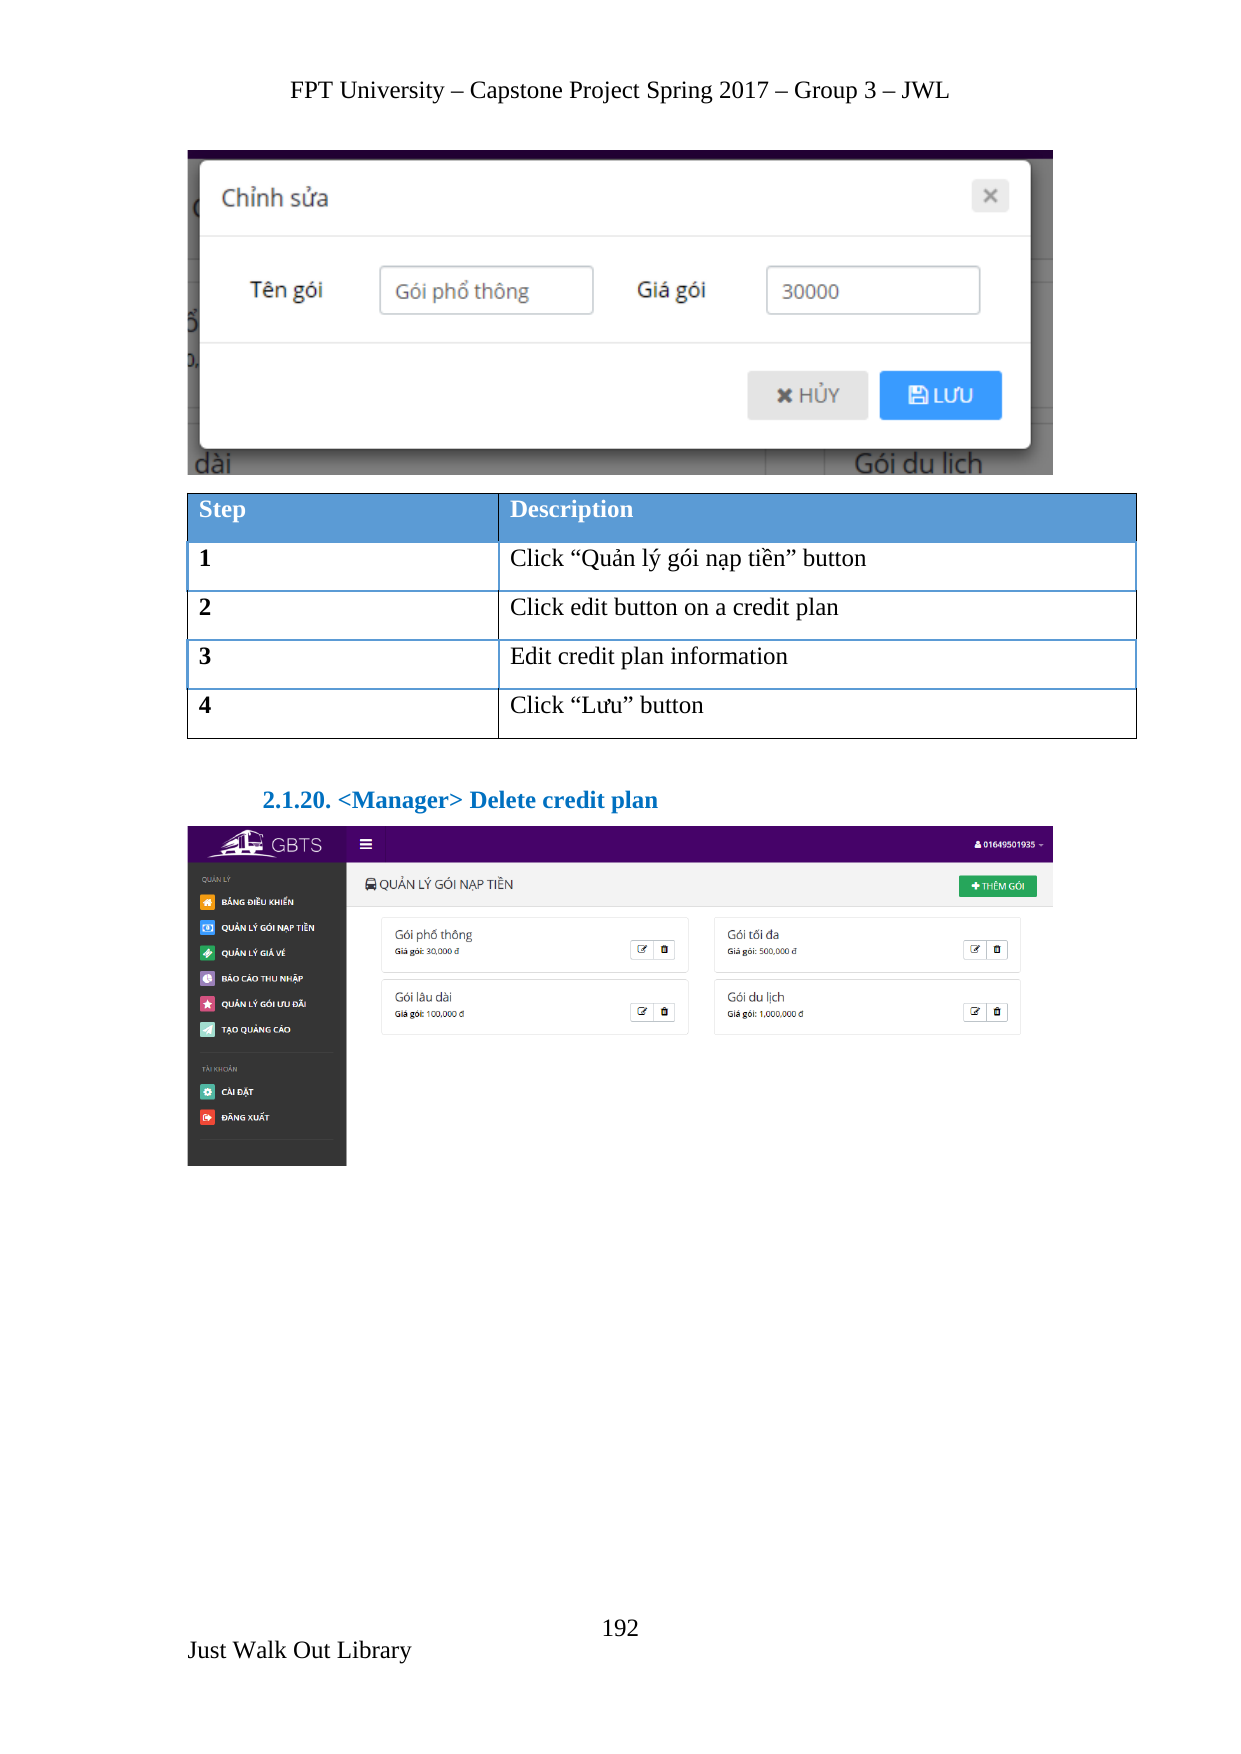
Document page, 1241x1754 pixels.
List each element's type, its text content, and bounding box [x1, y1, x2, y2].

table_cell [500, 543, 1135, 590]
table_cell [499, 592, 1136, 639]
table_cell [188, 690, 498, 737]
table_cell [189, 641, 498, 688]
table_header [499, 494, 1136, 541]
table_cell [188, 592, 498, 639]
text <Manager> Delete credit plan [262, 786, 1053, 814]
picture [187, 826, 1053, 1166]
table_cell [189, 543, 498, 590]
picture [187, 150, 1053, 475]
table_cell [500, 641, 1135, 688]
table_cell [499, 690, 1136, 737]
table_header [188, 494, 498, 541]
